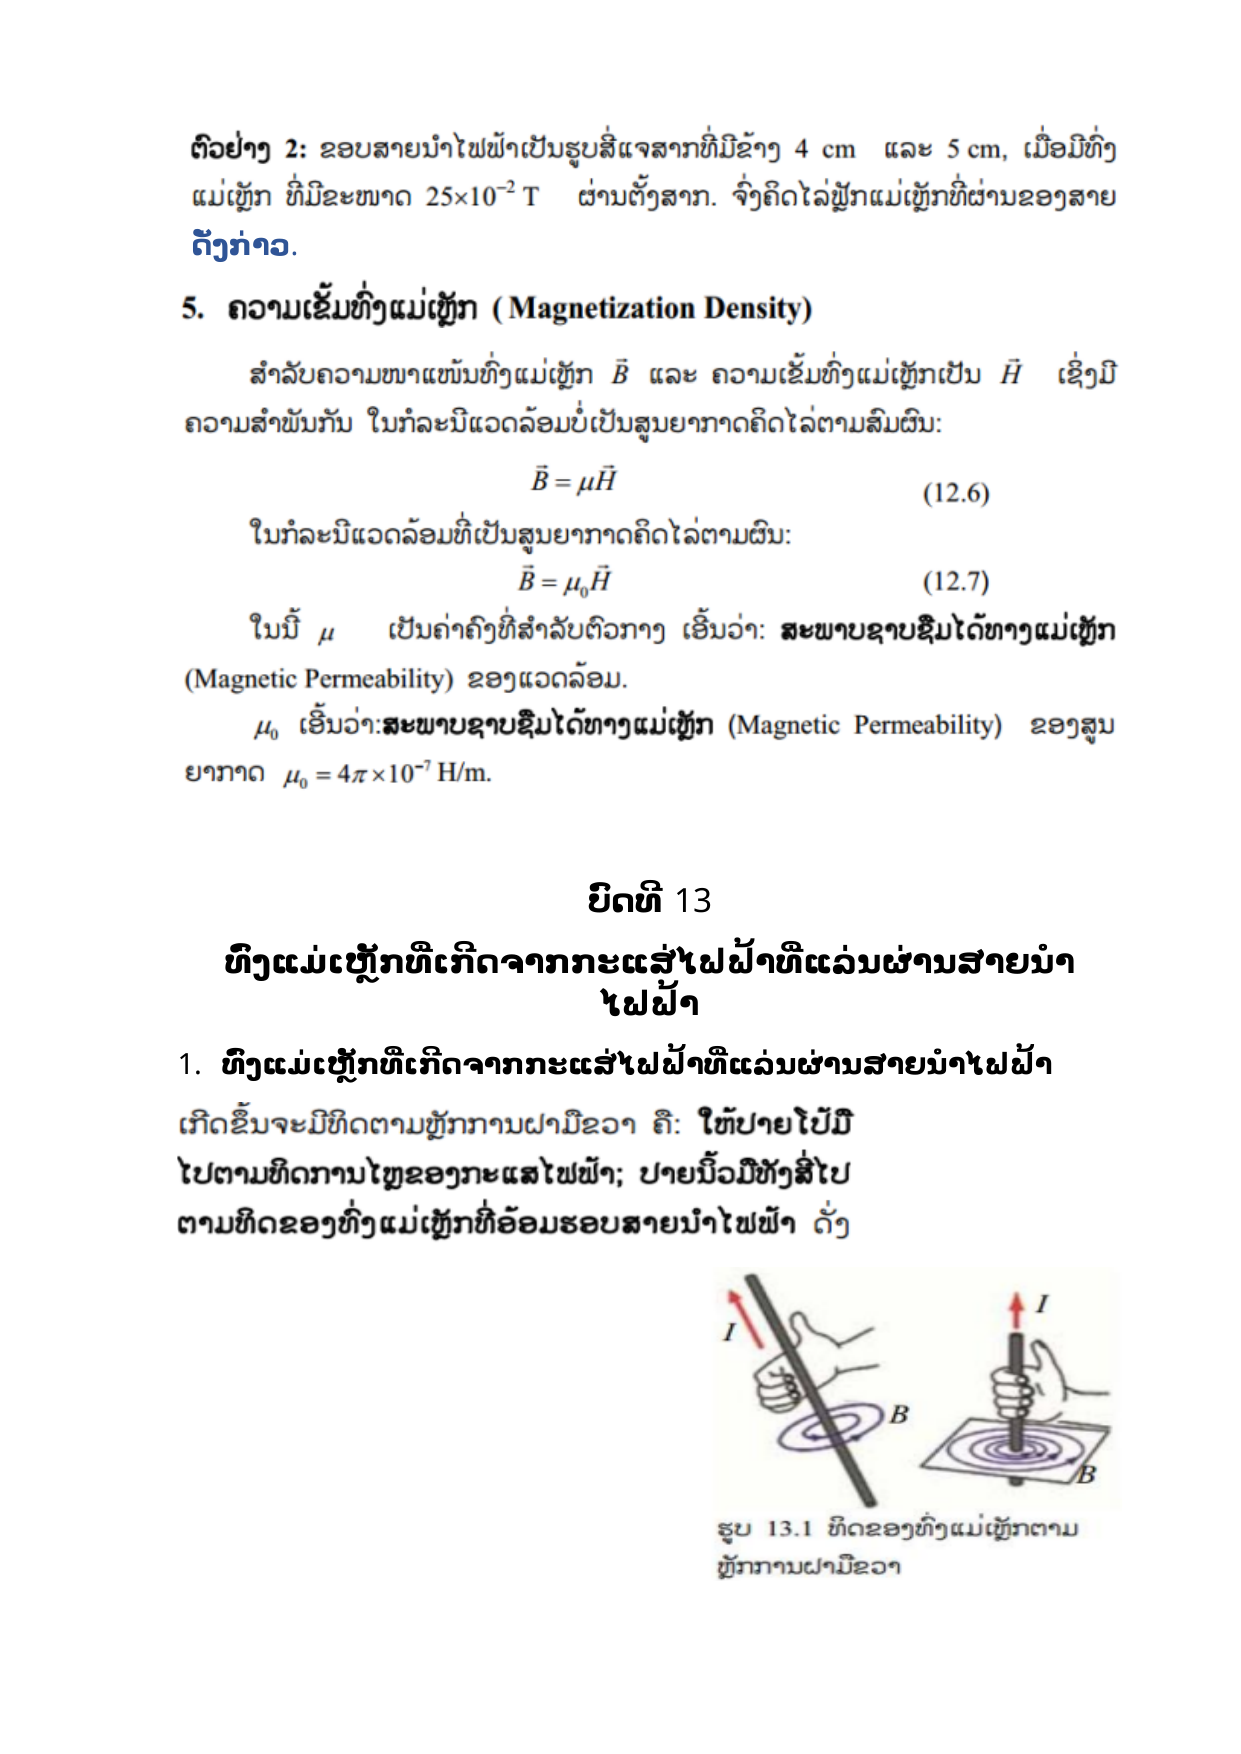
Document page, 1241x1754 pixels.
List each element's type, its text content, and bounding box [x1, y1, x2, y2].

picture [177, 275, 819, 328]
list ທົ່ງແມ່ເຫຼັກທີ່ເກີດຈາກກະແສ່ໄຟຟ້າທີ່ແລ່ນຜ່ານສາຍນຳໄຟຟ້າ [177, 1043, 1122, 1083]
picture [711, 1267, 1123, 1581]
picture [177, 1102, 868, 1248]
picture [177, 347, 1123, 792]
text ທົ່ງແມ່ເຫຼັກທີ່ເກີດຈາກກະແສ່ໄຟຟ້າທີ່ແລ່ນຜ່ານສາຍນຳໄຟຟ້າ [177, 943, 1122, 1023]
text ບົດທີ 13 [177, 877, 1122, 923]
picture [177, 118, 1123, 256]
